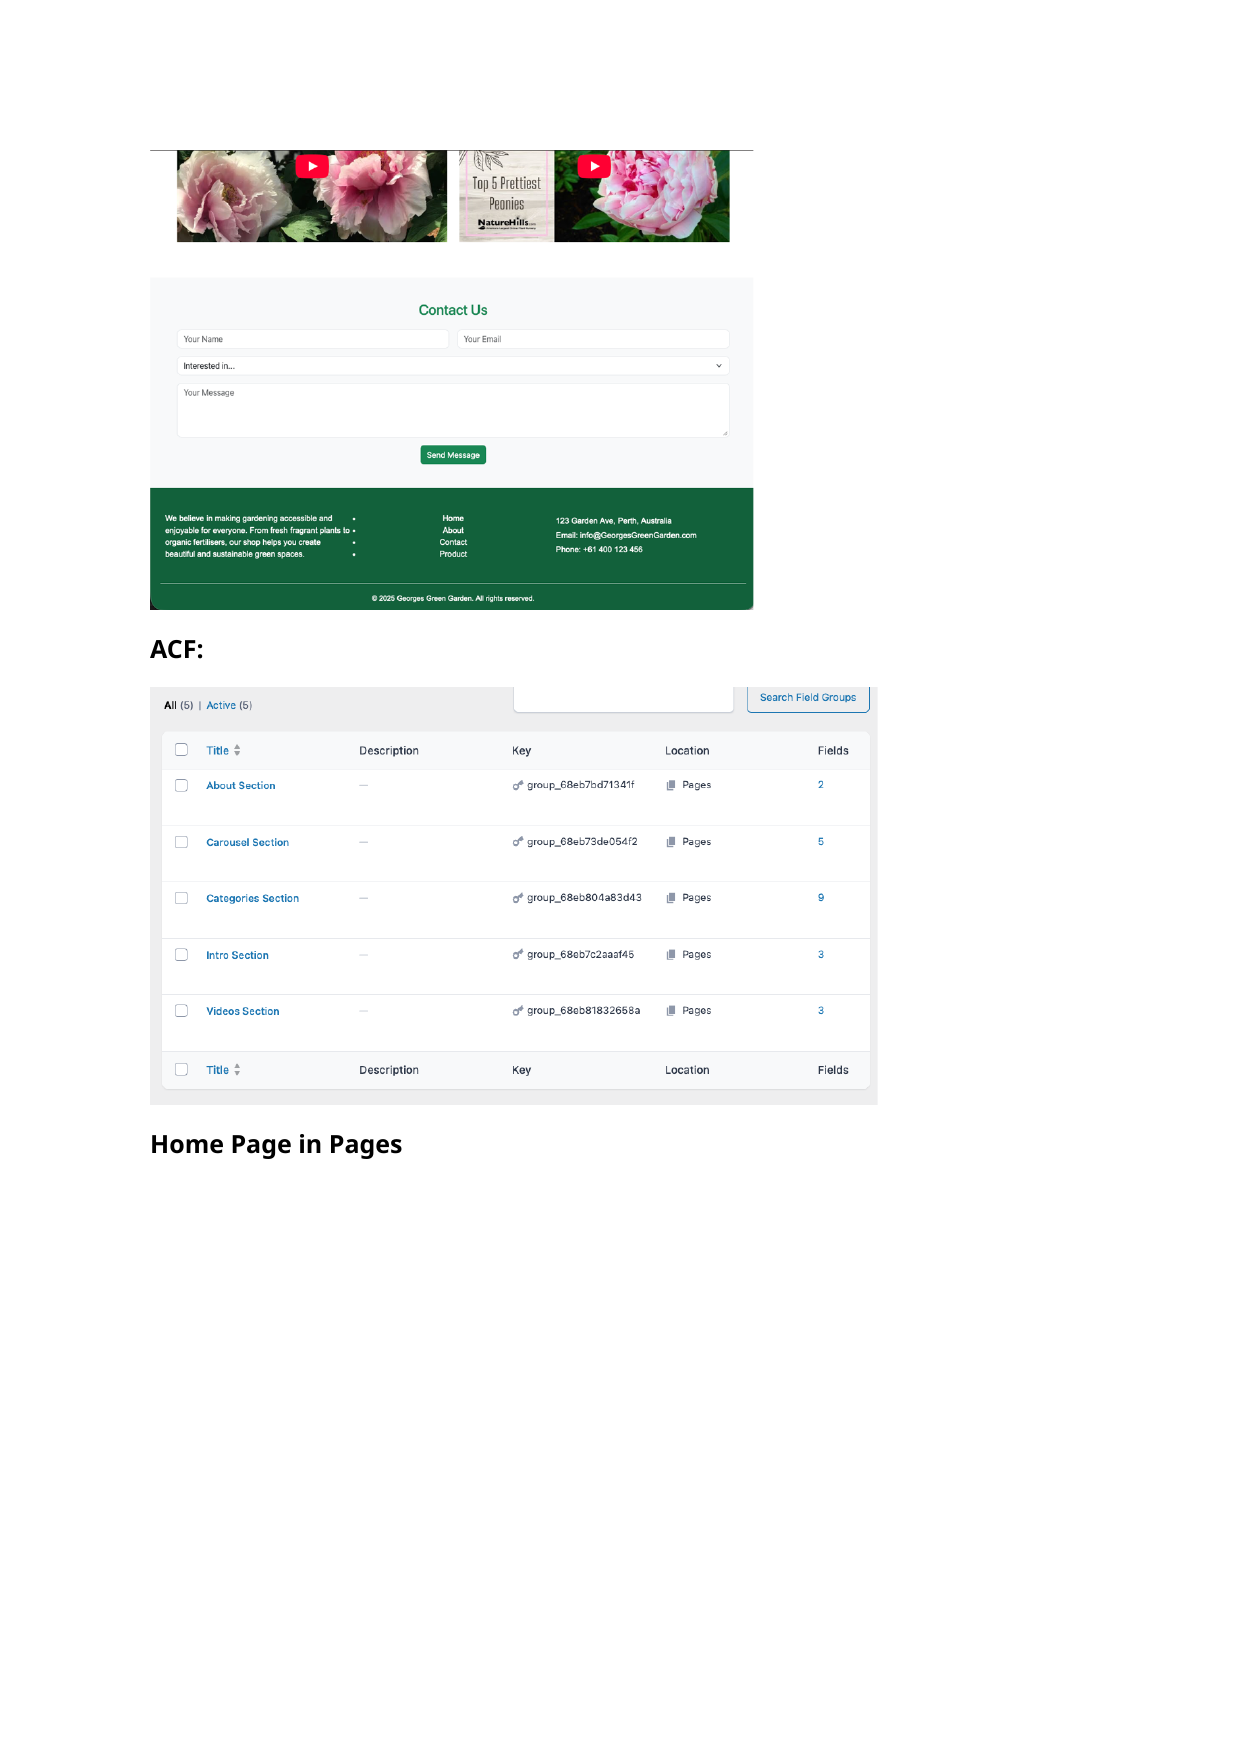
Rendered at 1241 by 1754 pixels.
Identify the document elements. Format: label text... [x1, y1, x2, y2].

text Home Page in Pages [150, 1127, 1090, 1161]
picture [150, 150, 754, 610]
text ACF: [150, 632, 1090, 666]
picture [150, 687, 878, 1105]
